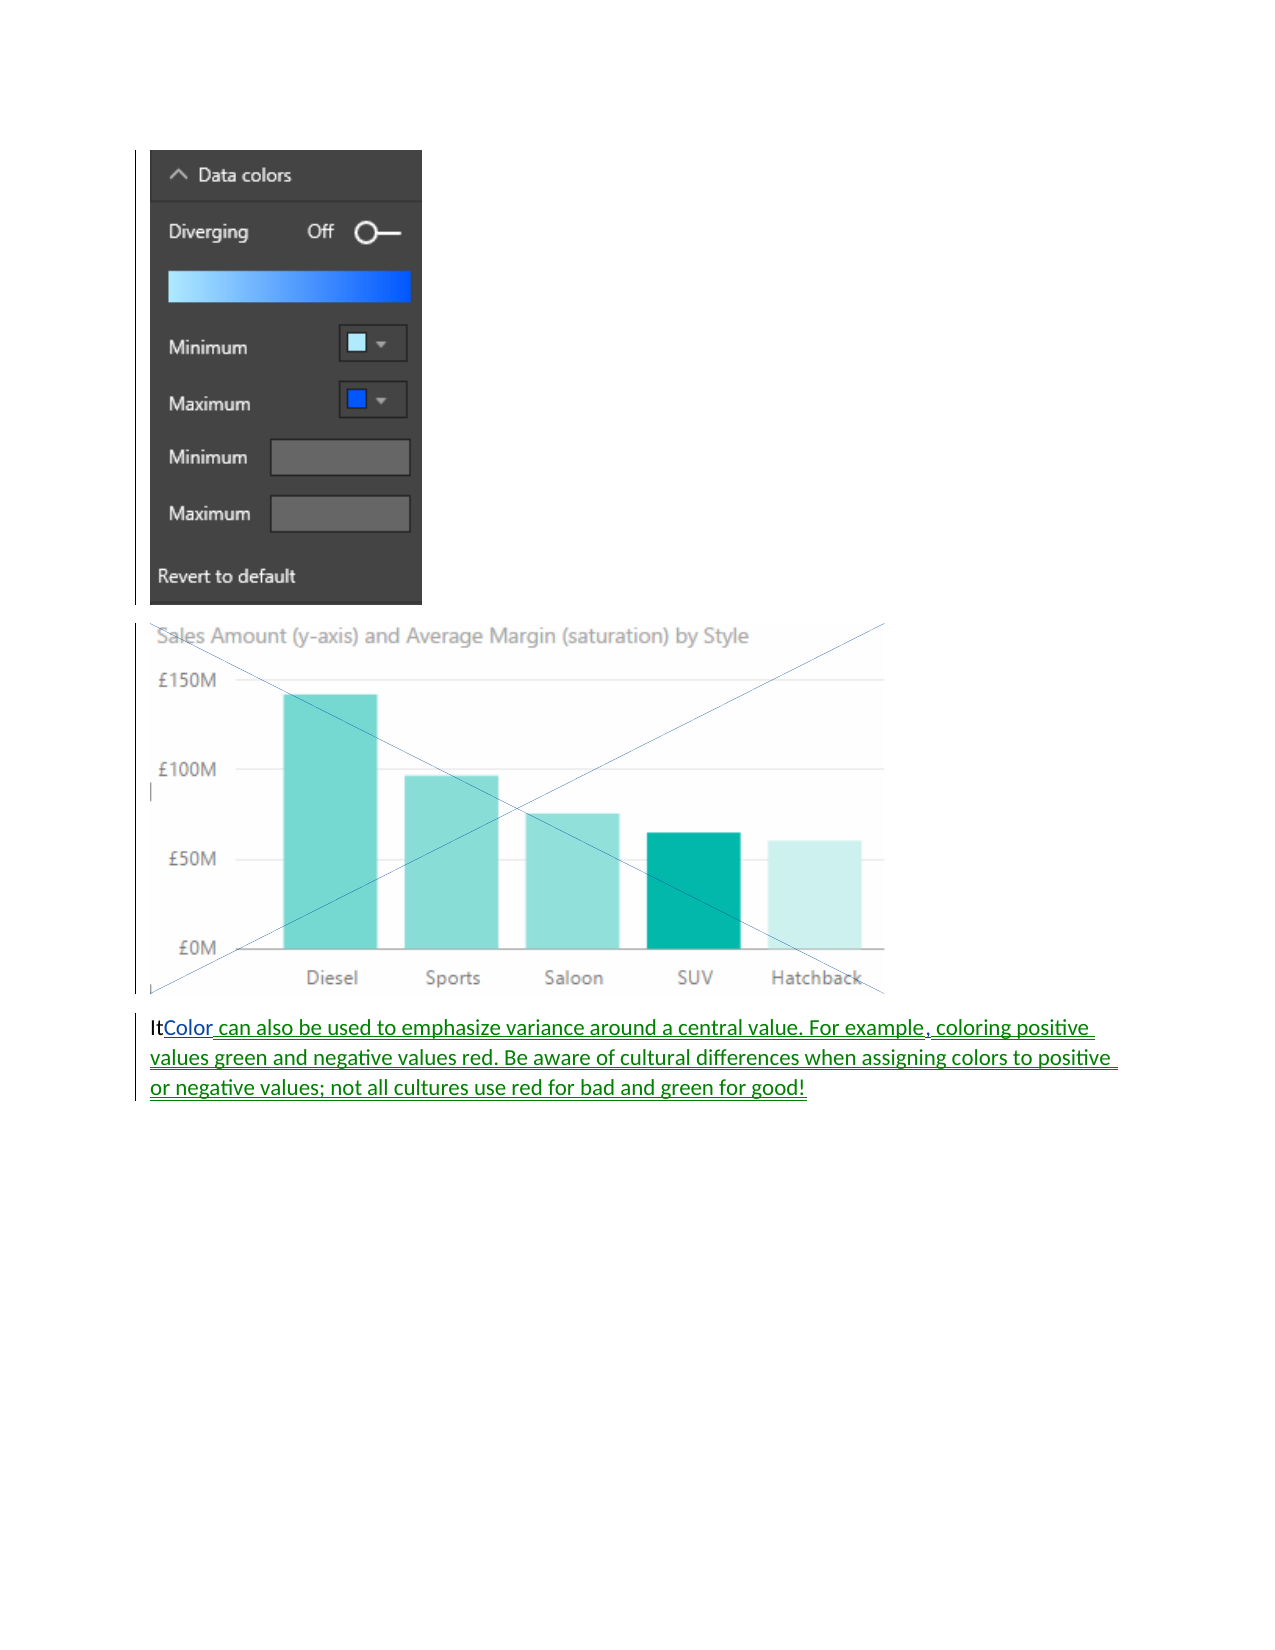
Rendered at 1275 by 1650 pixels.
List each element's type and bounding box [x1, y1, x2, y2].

picture [150, 625, 515, 993]
picture [152, 623, 882, 807]
picture [150, 150, 422, 605]
picture [519, 624, 885, 993]
picture [152, 810, 882, 994]
